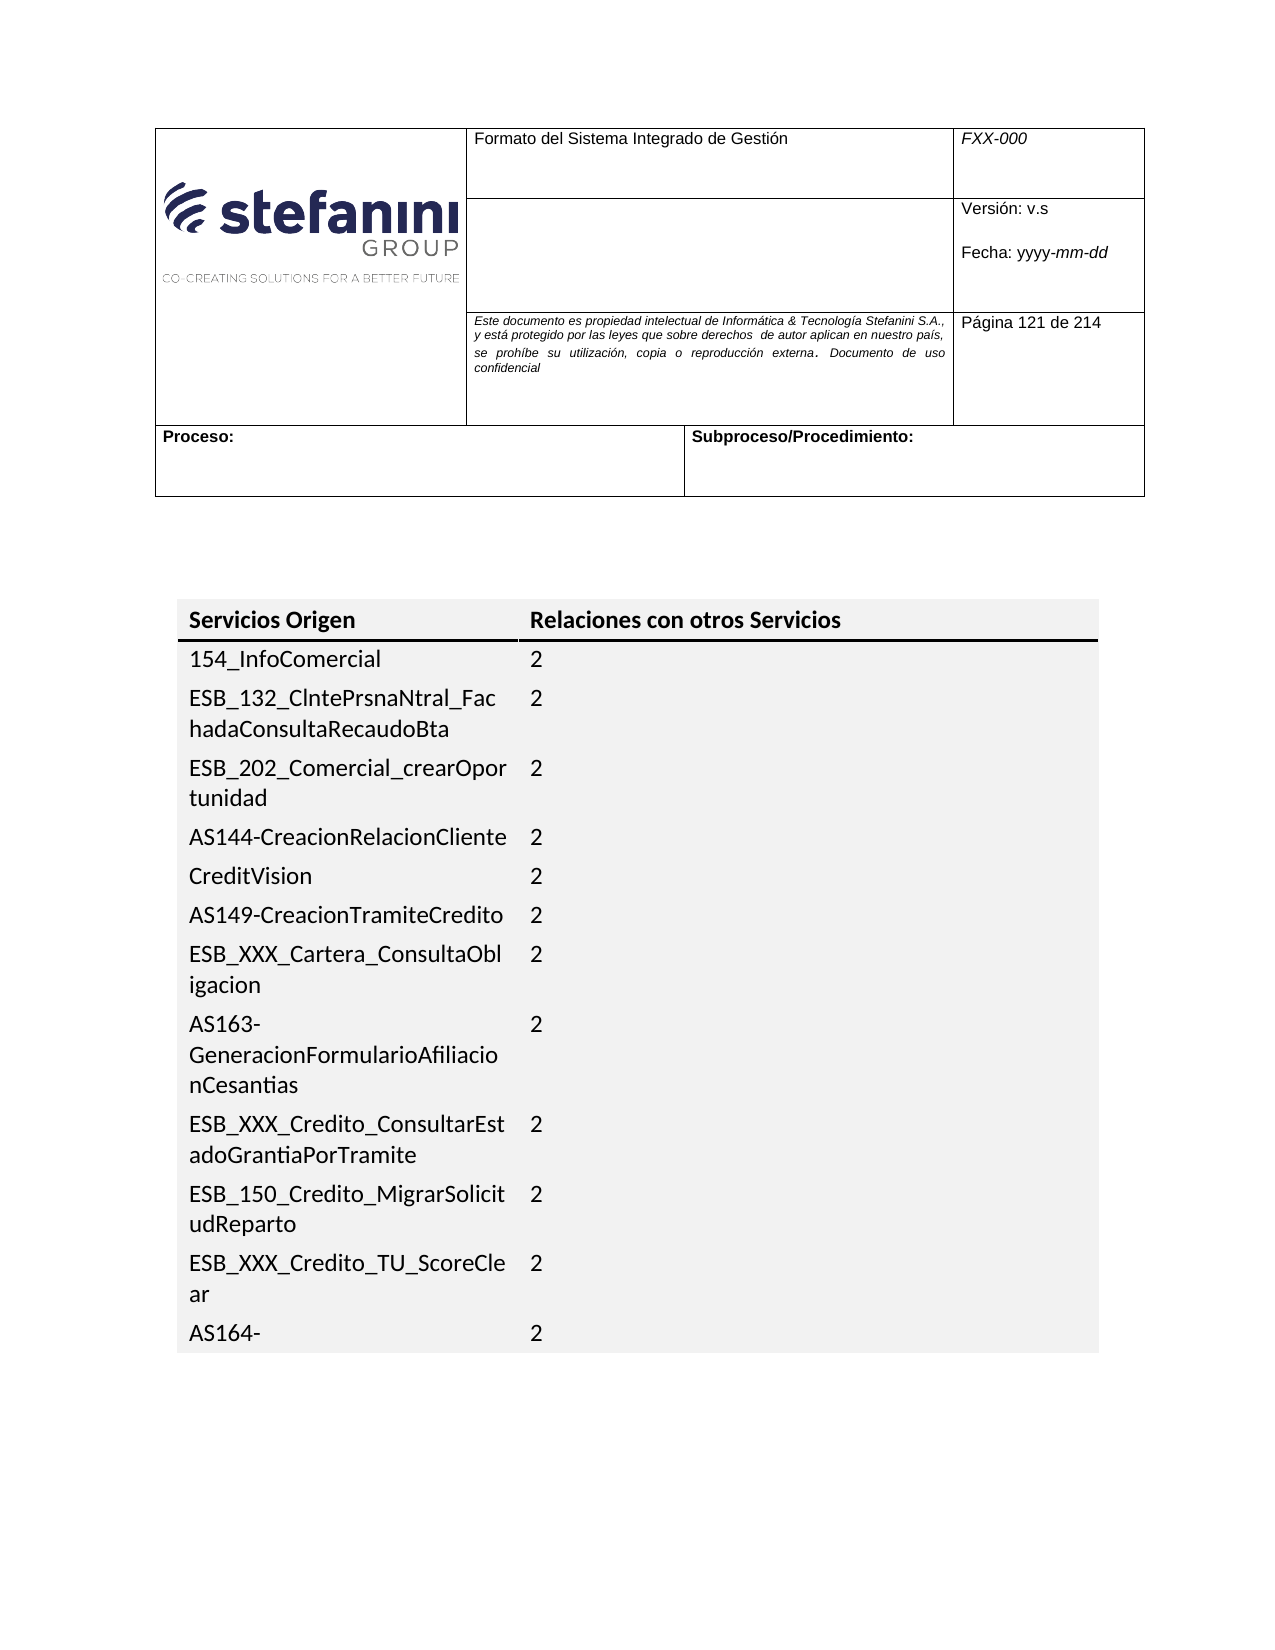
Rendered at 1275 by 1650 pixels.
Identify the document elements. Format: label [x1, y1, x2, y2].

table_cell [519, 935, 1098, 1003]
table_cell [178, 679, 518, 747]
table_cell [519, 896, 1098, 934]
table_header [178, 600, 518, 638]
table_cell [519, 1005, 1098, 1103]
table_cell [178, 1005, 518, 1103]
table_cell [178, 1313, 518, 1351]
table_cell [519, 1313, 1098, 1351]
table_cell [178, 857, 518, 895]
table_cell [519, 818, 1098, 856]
picture [162, 182, 460, 286]
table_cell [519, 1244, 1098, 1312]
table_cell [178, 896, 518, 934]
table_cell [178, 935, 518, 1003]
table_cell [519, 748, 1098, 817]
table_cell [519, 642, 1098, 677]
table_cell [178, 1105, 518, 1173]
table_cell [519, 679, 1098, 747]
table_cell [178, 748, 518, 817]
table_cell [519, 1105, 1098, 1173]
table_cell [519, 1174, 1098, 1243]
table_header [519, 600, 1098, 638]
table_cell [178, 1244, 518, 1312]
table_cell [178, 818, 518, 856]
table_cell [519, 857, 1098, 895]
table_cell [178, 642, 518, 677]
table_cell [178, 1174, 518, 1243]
